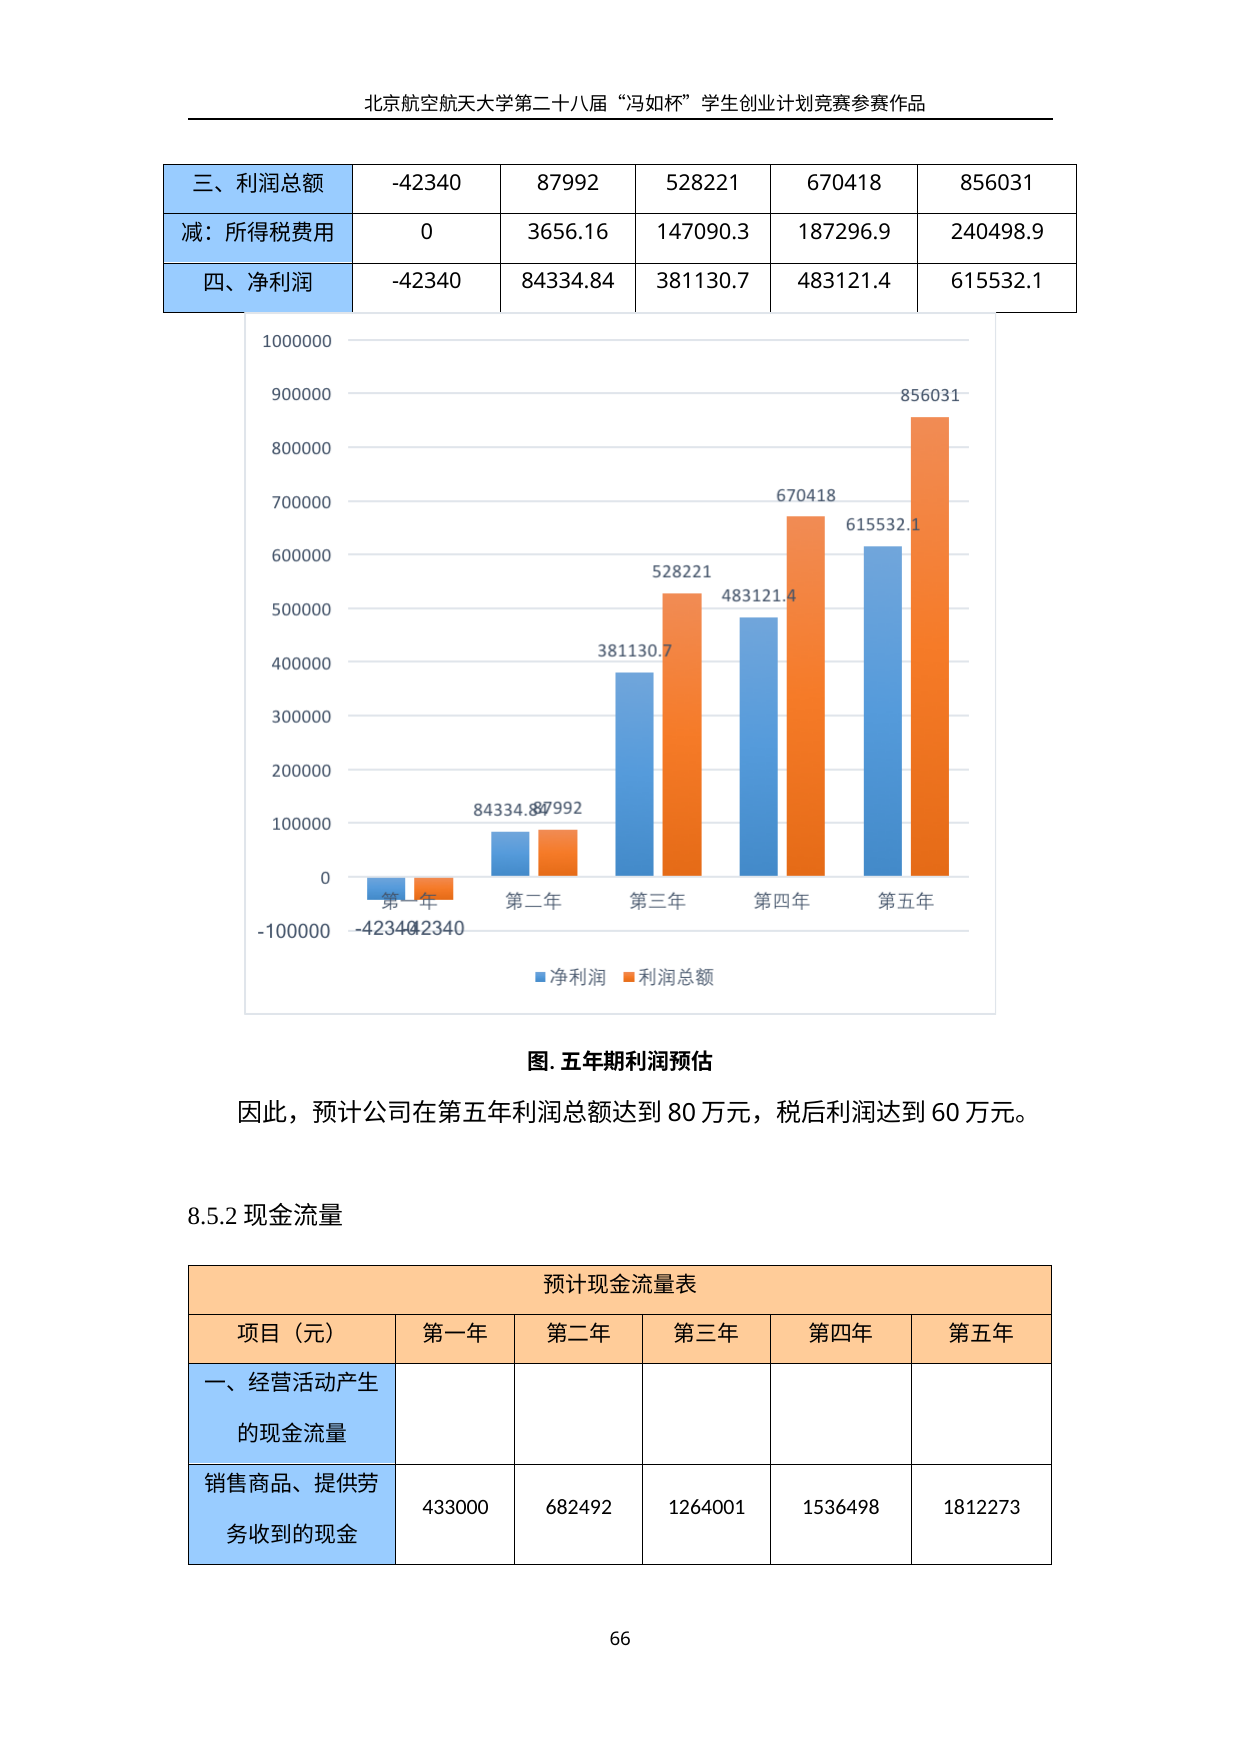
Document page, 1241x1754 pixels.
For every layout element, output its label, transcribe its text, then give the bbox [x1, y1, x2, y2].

table_cell 一、经营活动产生的现金流量 [189, 1364, 395, 1463]
table_cell 528221 [636, 165, 770, 213]
table_cell 第三年 [643, 1315, 770, 1363]
text 8.5.2 现金流量 [187, 1180, 1053, 1248]
table_cell 187296.9 [771, 214, 917, 262]
table_cell 三、利润总额 [164, 165, 352, 213]
table_cell 第四年 [771, 1315, 911, 1363]
table_cell 项目（元） [189, 1315, 395, 1363]
text 图. 五年期利润预估 [187, 1043, 1053, 1077]
table_cell 433000 [396, 1465, 514, 1564]
table_cell 3656.16 [501, 214, 635, 262]
table_cell 1264001 [643, 1465, 770, 1564]
table_cell 483121.4 [771, 264, 917, 312]
table_cell 856031 [918, 165, 1076, 213]
table_cell [643, 1364, 770, 1463]
picture [244, 312, 997, 1015]
table_cell 670418 [771, 165, 917, 213]
table_cell 615532.1 [918, 264, 1076, 312]
table_cell 1812273 [912, 1465, 1051, 1564]
table_cell [771, 1364, 911, 1463]
table_cell 销售商品、提供劳务收到的现金 [189, 1465, 395, 1564]
table_cell 240498.9 [918, 214, 1076, 262]
table_cell 第二年 [515, 1315, 642, 1363]
table_cell [396, 1364, 514, 1463]
table_cell 1536498 [771, 1465, 911, 1564]
table_cell 381130.7 [636, 264, 770, 312]
text 因此，预计公司在第五年利润总额达到80万元，税后利润达到60万元。 [187, 1077, 1053, 1145]
table_cell -42340 [353, 264, 500, 312]
table_cell 147090.3 [636, 214, 770, 262]
table_cell 第五年 [912, 1315, 1051, 1363]
table_cell [912, 1364, 1051, 1463]
table_cell 第一年 [396, 1315, 514, 1363]
table_cell [515, 1364, 642, 1463]
table_cell 0 [353, 214, 500, 262]
table_cell 减：所得税费用 [164, 214, 352, 262]
table_cell 四、净利润 [164, 264, 352, 312]
table_cell 84334.84 [501, 264, 635, 312]
table_cell 682492 [515, 1465, 642, 1564]
table_header 预计现金流量表 [189, 1266, 1051, 1314]
table_cell -42340 [353, 165, 500, 213]
table_cell 87992 [501, 165, 635, 213]
